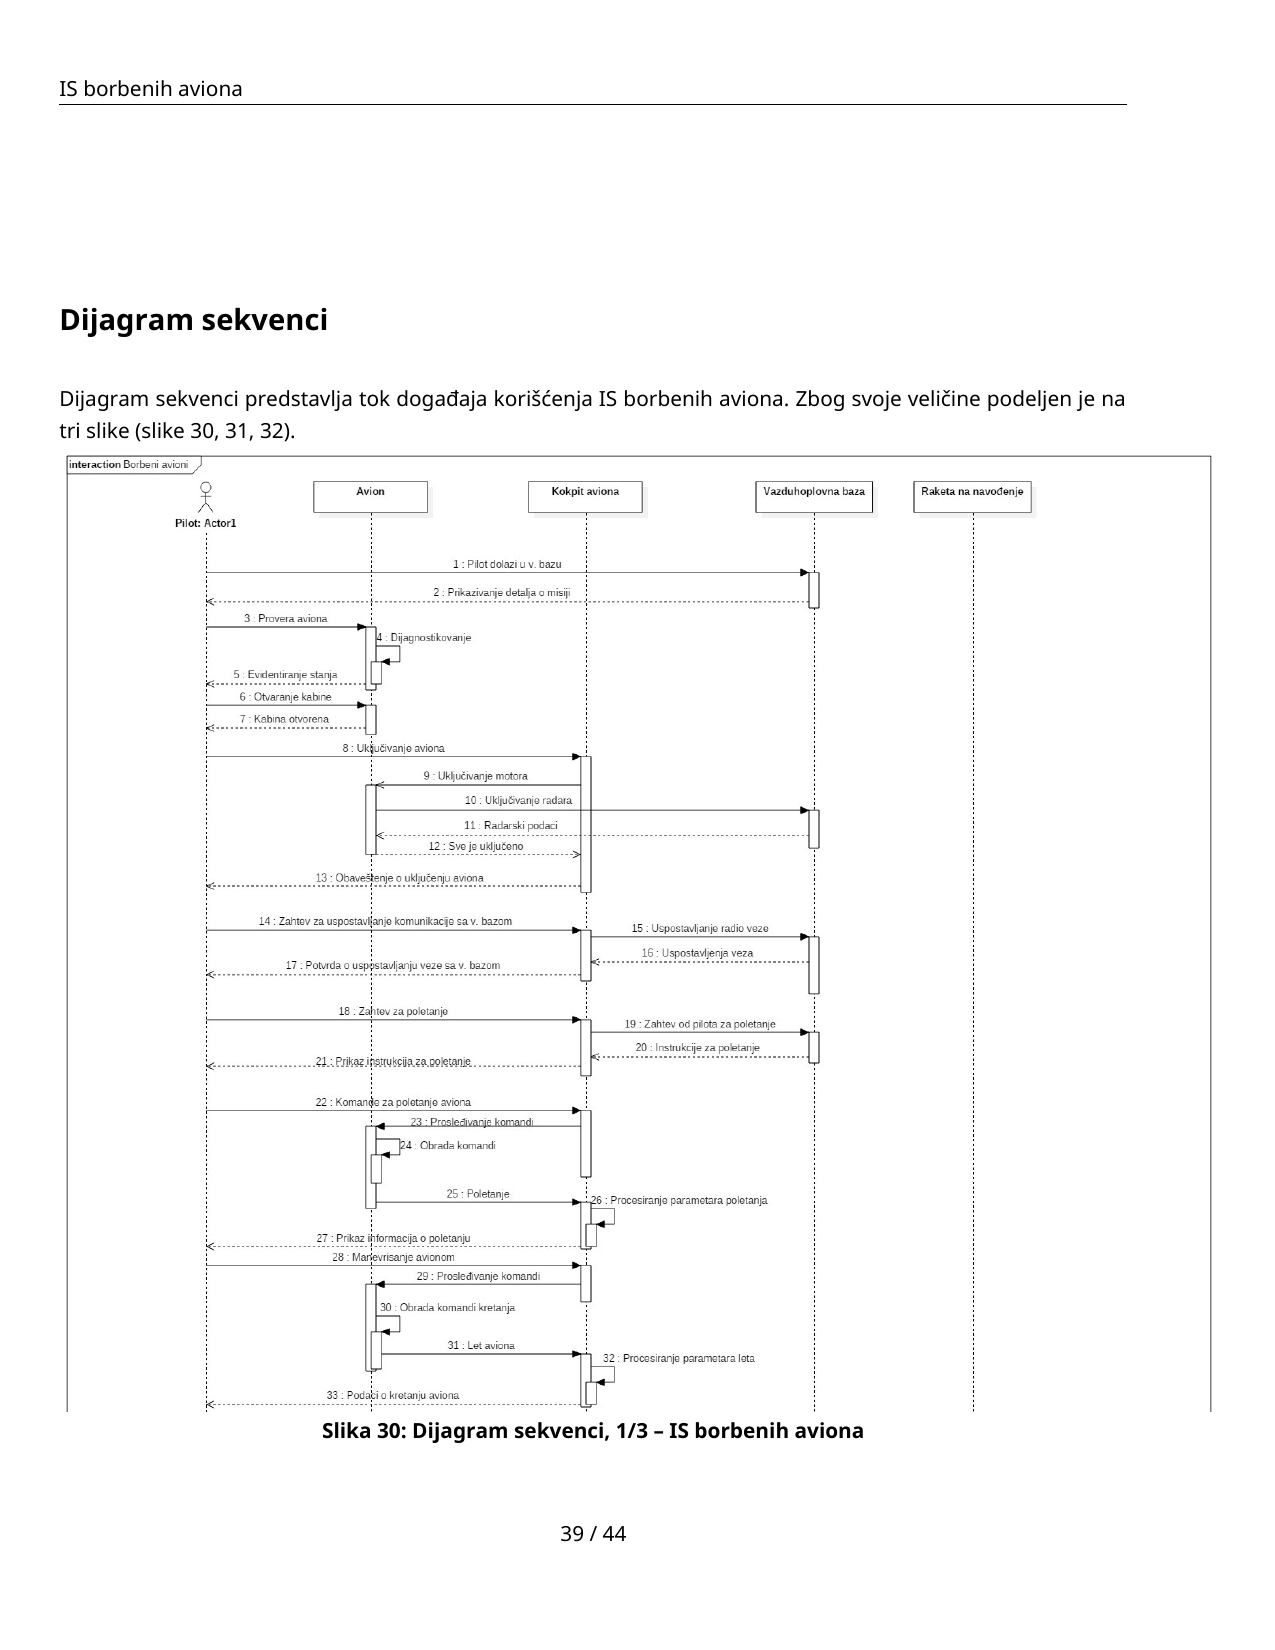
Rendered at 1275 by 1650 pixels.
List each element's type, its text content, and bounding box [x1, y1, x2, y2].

text Dijagram sekvenci predstavlja tok događaja korišćenja IS borbenih aviona. Zbog svoje veličine podeljen je na tri slike (slike 30, 31, 32). [59, 384, 1127, 445]
picture [59, 448, 1242, 1412]
text Slika 30: Dijagram sekvenci, 1/3 – IS borbenih aviona [59, 1416, 1127, 1444]
subtitle Dijagram sekvenci [59, 299, 1127, 339]
